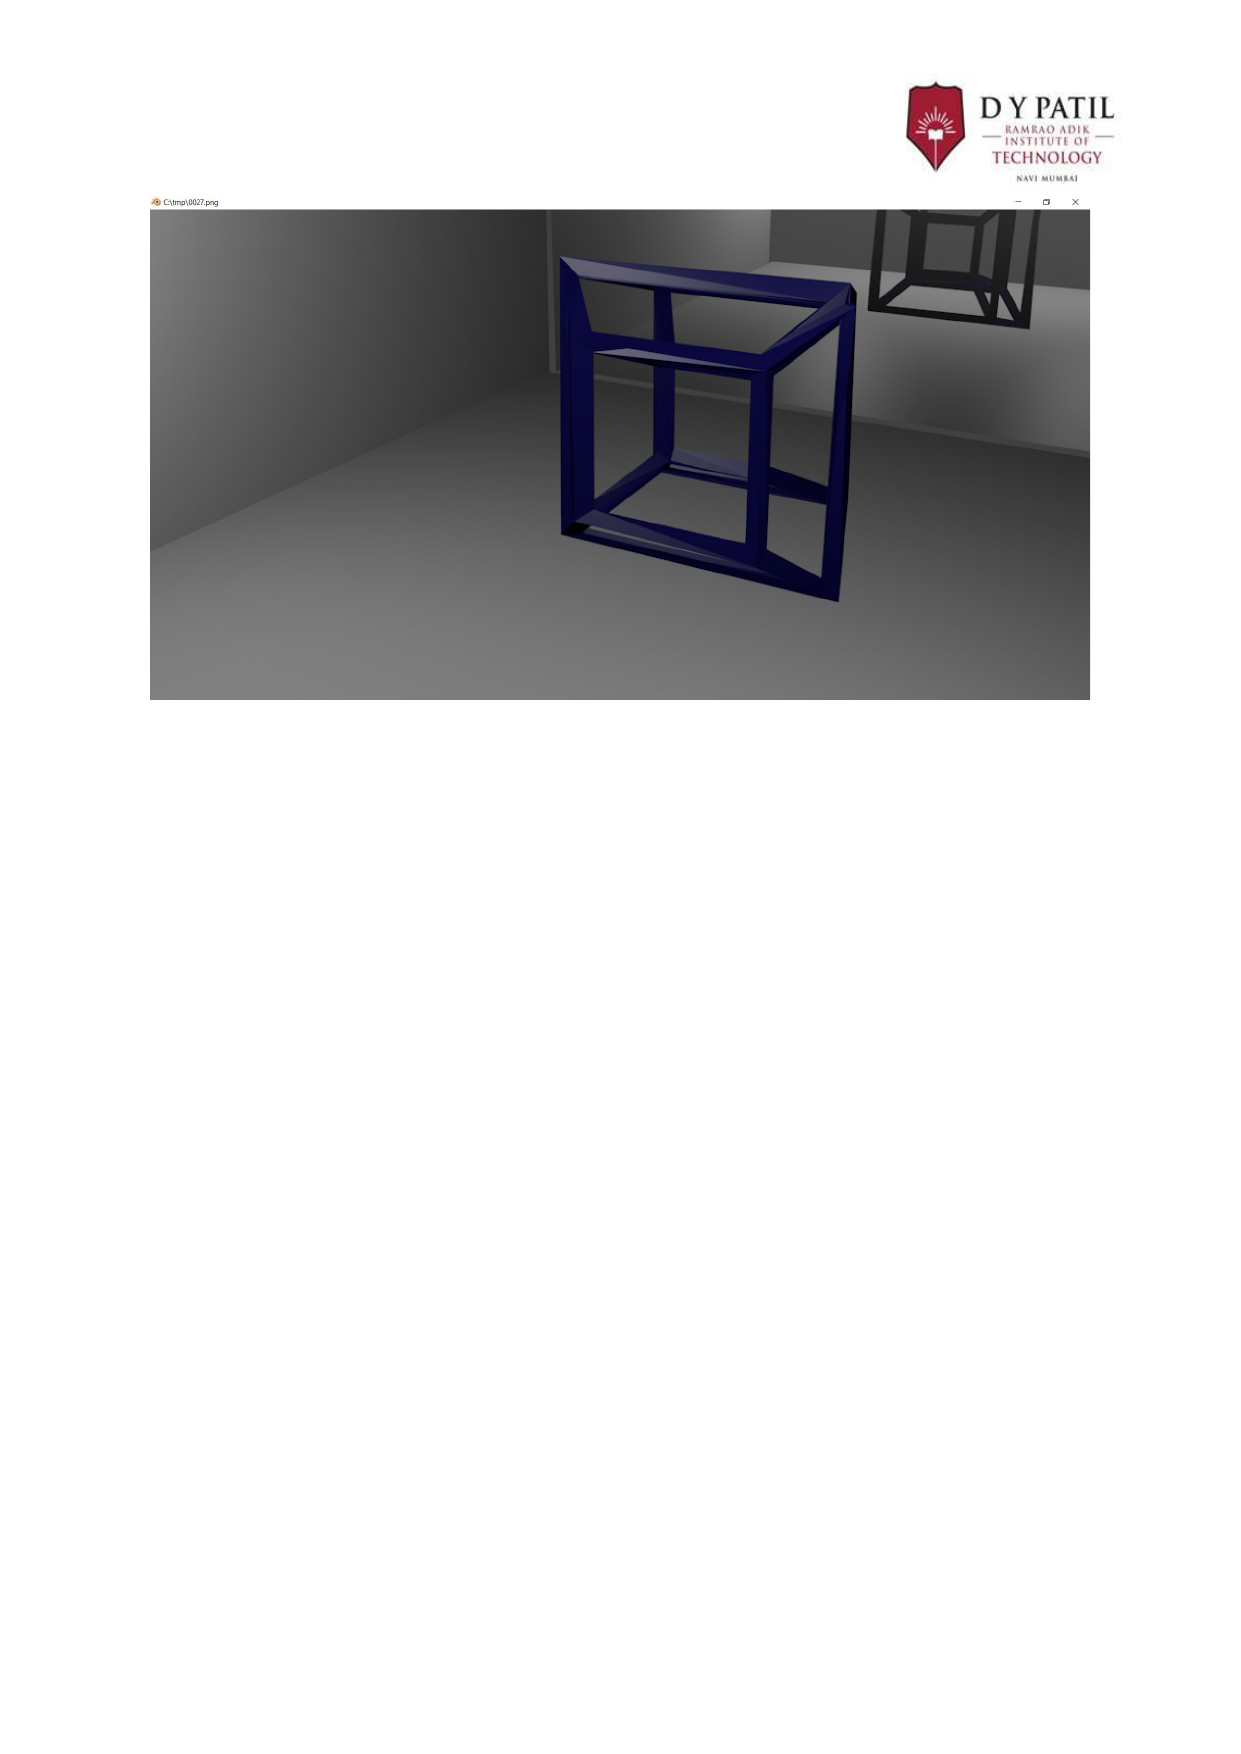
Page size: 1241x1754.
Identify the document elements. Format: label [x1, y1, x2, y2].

picture [150, 73, 1125, 700]
